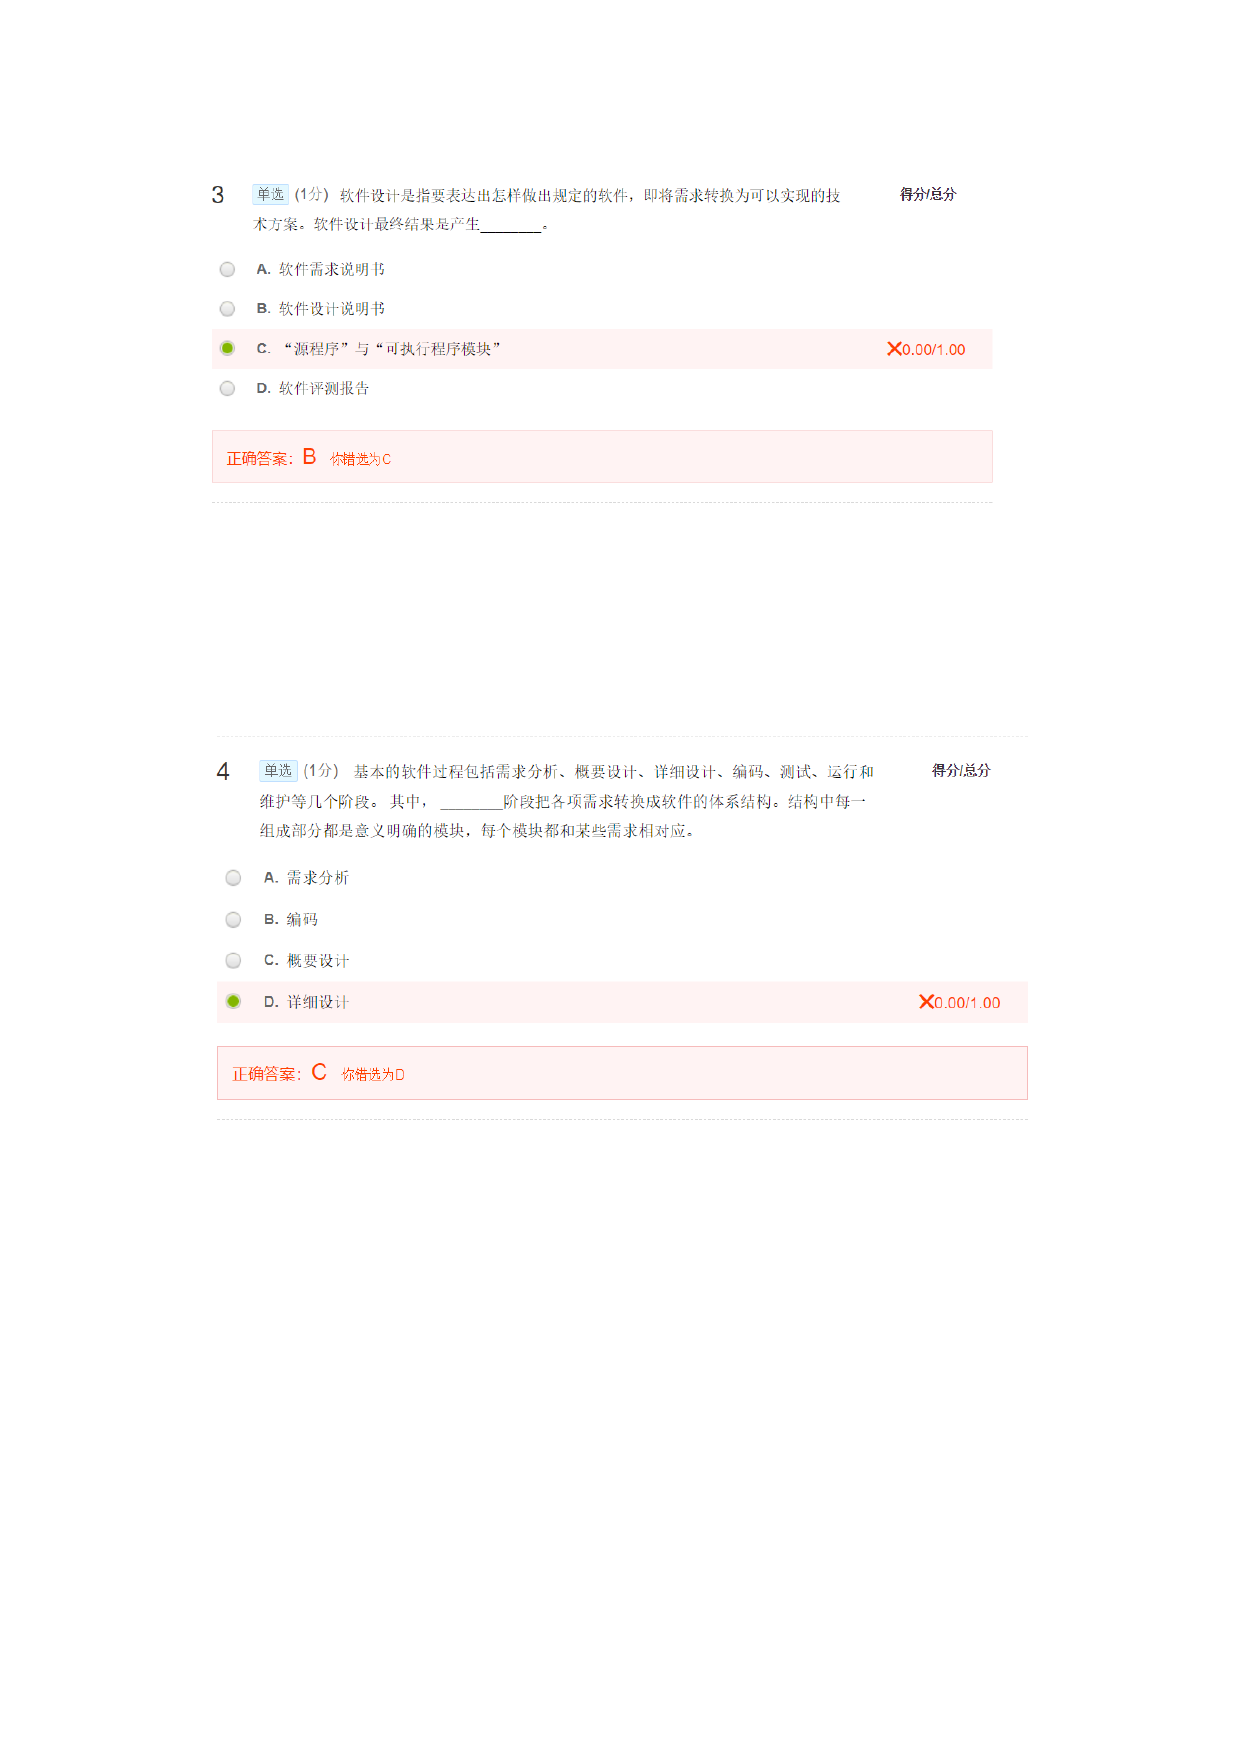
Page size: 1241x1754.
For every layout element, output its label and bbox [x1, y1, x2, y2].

picture [187, 162, 1053, 519]
picture [187, 730, 1053, 1127]
